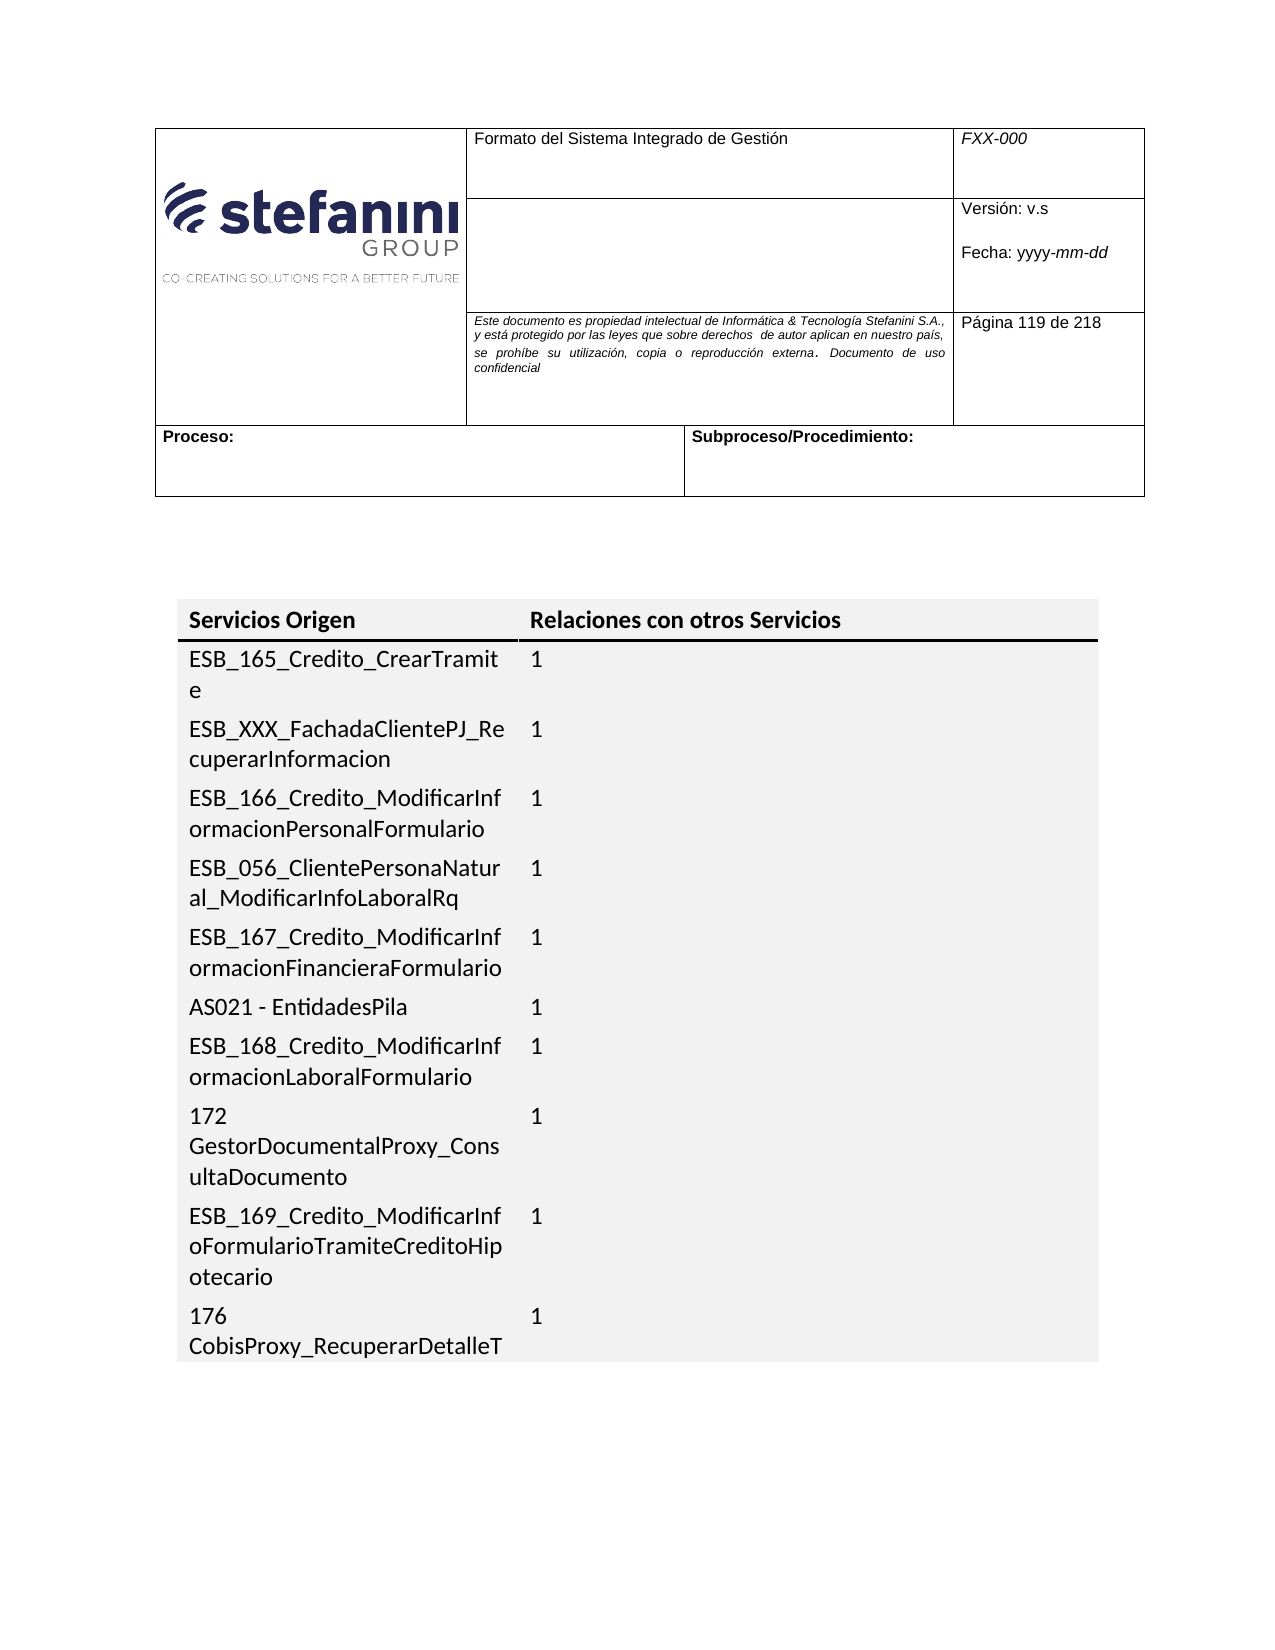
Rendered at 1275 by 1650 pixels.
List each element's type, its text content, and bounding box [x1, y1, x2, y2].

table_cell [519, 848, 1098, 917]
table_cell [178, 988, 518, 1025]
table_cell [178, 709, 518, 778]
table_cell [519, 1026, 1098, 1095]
table_header Servicios Origen [178, 600, 518, 638]
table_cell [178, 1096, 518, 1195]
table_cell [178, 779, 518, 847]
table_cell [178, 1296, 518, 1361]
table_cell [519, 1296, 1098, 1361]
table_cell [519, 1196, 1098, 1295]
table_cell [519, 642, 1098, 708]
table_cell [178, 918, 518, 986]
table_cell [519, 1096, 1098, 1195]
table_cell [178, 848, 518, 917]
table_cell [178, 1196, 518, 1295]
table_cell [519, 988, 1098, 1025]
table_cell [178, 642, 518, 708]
table_header Relaciones con otros Servicios [519, 600, 1098, 638]
picture [162, 182, 460, 286]
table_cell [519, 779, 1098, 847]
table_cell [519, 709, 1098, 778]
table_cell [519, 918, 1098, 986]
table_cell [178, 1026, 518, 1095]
